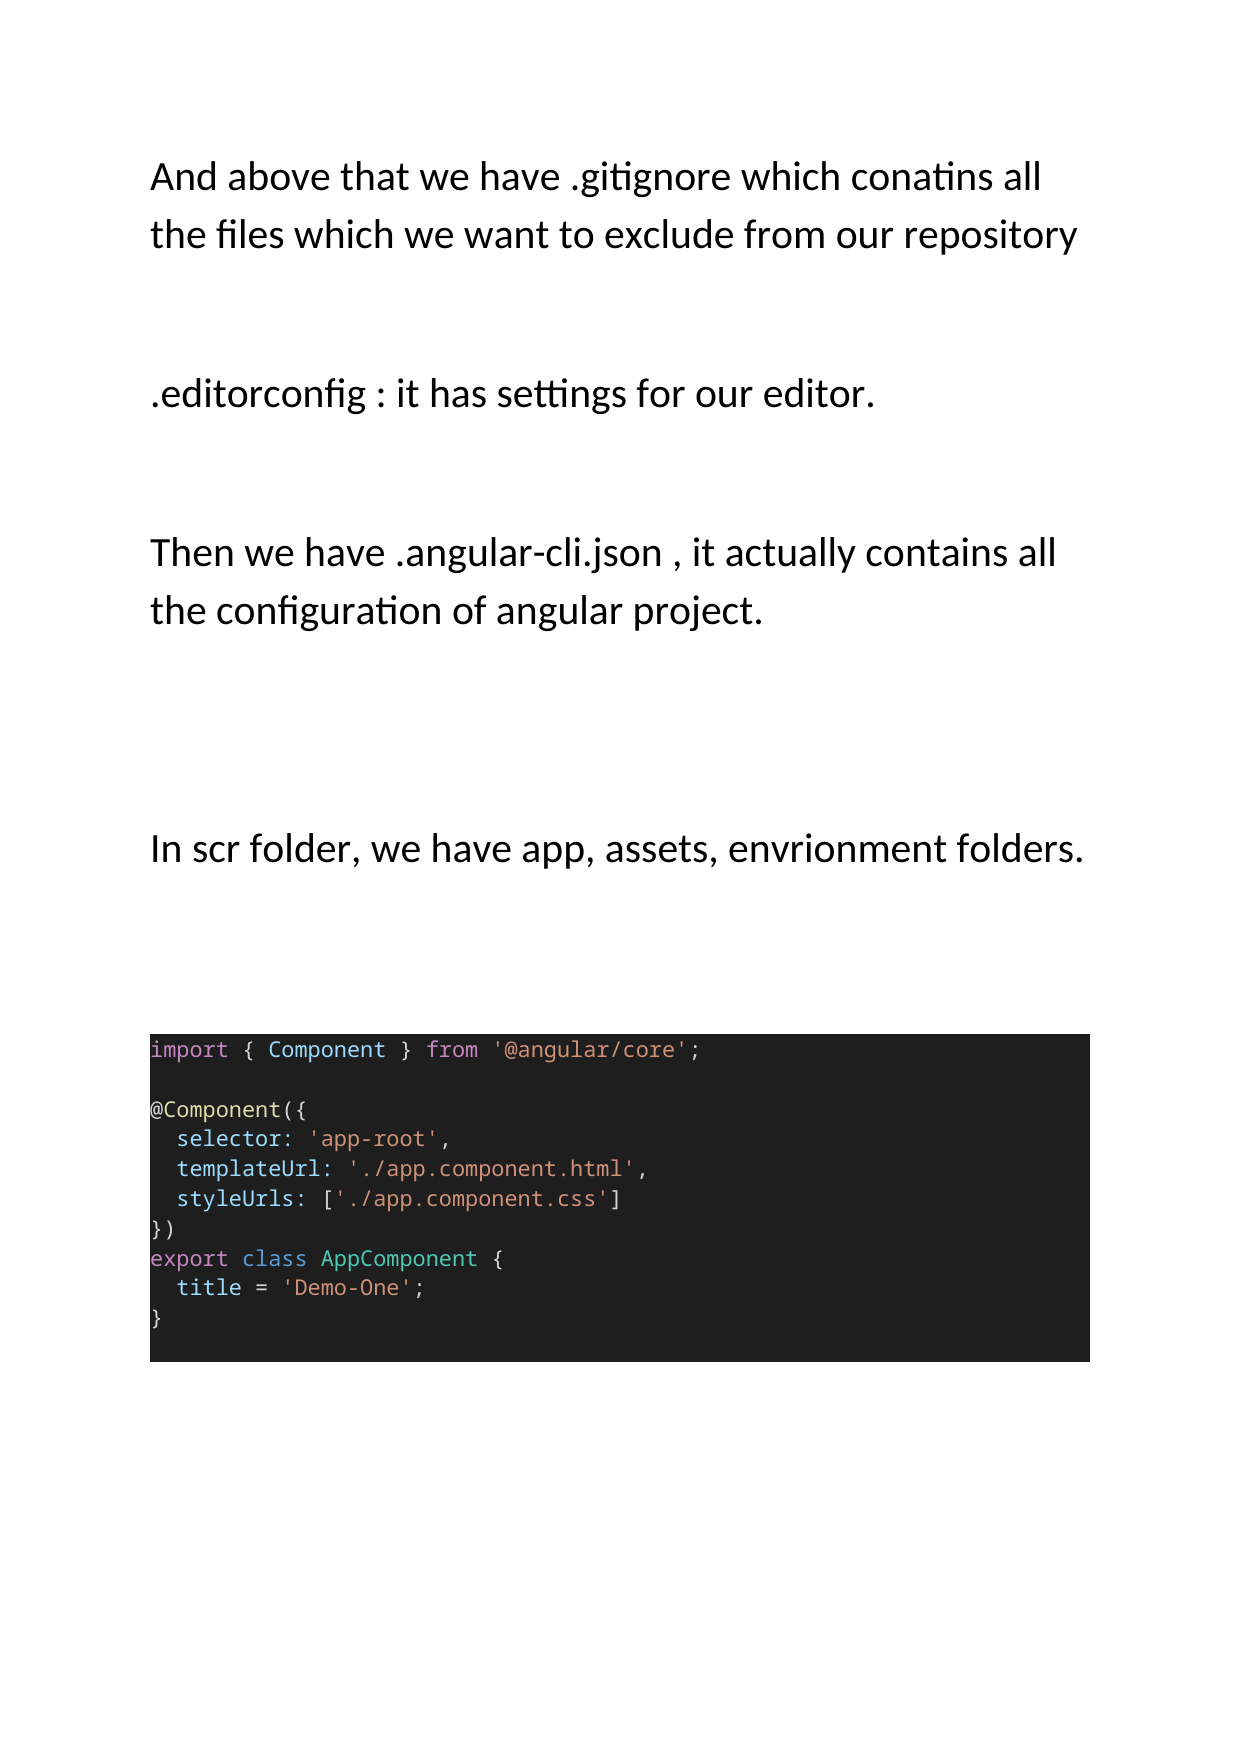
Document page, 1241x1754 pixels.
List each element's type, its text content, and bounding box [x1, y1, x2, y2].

text }) [150, 1213, 1090, 1242]
text title = 'Demo-One'; [150, 1272, 1090, 1302]
text import { Component } from '@angular/core'; [150, 1034, 1090, 1064]
text } [150, 1302, 1090, 1332]
text In scr folder, we have app, assets, envrionment folders. [150, 822, 1090, 873]
text And above that we have .gitignore which conatins all the files which we want to exclude from our repository [150, 150, 1090, 259]
text styleUrls: ['./app.component.css'] [150, 1183, 1090, 1213]
text .editorconfig : it has settings for our editor. [150, 367, 1090, 418]
text selector: 'app-root', [150, 1123, 1090, 1153]
text @Component({ [150, 1093, 1090, 1123]
text templateUrl: './app.component.html', [150, 1153, 1090, 1183]
text Then we have .angular-cli.json , it actually contains all the configuration of angular project. [150, 526, 1090, 635]
text export class AppComponent { [150, 1242, 1090, 1272]
